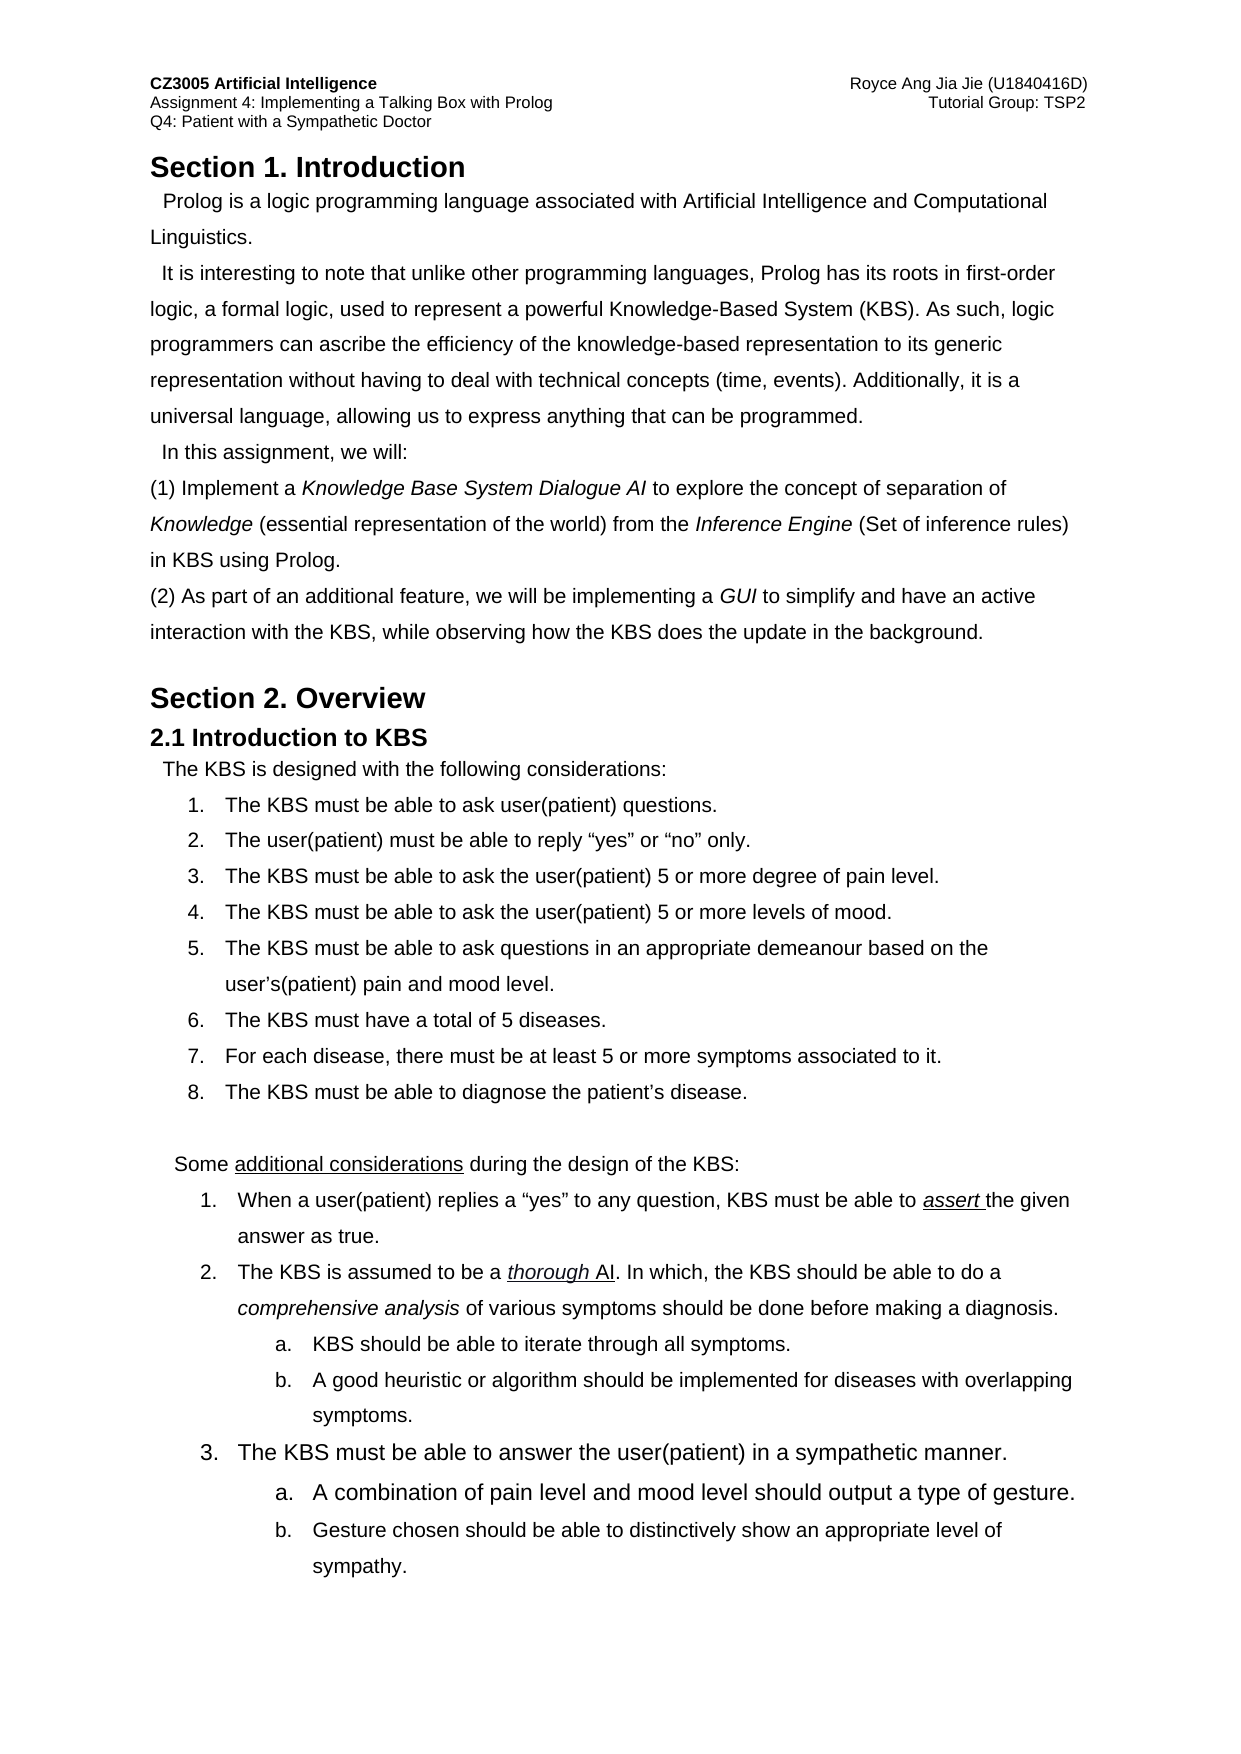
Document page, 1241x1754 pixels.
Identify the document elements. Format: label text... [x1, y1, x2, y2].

text In this assignment, we will: [150, 440, 1090, 464]
list When a user(patient) replies a “yes” to any question, KBS must be able to assert the given answer as true. [200, 1188, 1090, 1248]
list A combination of pain level and mood level should output a type of gesture. [275, 1479, 1090, 1505]
list The KBS is assumed to be a thorough AI. In which, the KBS should be able to do a comprehensive analysis of various symptoms should be done before making a diagnosis. [200, 1259, 1090, 1319]
list KBS should be able to iterate through all symptoms. [275, 1331, 1090, 1355]
text Some additional considerations during the design of the KBS: [150, 1152, 1090, 1176]
list For each disease, there must be at least 5 or more symptoms associated to it. [187, 1044, 1090, 1068]
text The KBS is designed with the following considerations: [150, 756, 1090, 780]
text (1) Implement a Knowledge Base System Dialogue AI to explore the concept of separation of Knowledge (essential representation of the world) from the Inference Engine (Set of inference rules) in KBS using Prolog. [150, 476, 1090, 572]
subtitle 2.1 Introduction to KBS [150, 723, 1090, 752]
list The KBS must be able to ask the user(patient) 5 or more degree of pain level. [187, 864, 1090, 888]
list The KBS must be able to ask the user(patient) 5 or more levels of mood. [187, 900, 1090, 924]
text Prolog is a logic programming language associated with Artificial Intelligence and Computational Linguistics. [150, 188, 1090, 248]
subtitle Section 1. Introduction [150, 150, 1090, 183]
list The KBS must be able to ask user(patient) questions. [187, 792, 1090, 816]
list Gesture chosen should be able to distinctively show an appropriate level of sympathy. [275, 1518, 1090, 1578]
text It is interesting to note that unlike other programming languages, Prolog has its roots in first-order logic, a formal logic, used to represent a powerful Knowledge-Based System (KBS). As such, logic programmers can ascribe the efficiency of the knowledge-based representation to its generic representation without having to deal with technical concepts (time, events). Additionally, it is a universal language, allowing us to express anything that can be programmed. [150, 260, 1090, 428]
subtitle Section 2. Overview [150, 681, 1090, 714]
list A good heuristic or algorithm should be implemented for diseases with overlapping symptoms. [275, 1367, 1090, 1427]
text (2) As part of an additional feature, we will be implementing a GUI to simplify and have an active interaction with the KBS, while observing how the KBS does the update in the background. [150, 584, 1090, 644]
list The KBS must have a total of 5 diseases. [187, 1008, 1090, 1032]
list The user(patient) must be able to reply “yes” or “no” only. [187, 828, 1090, 852]
list The KBS must be able to answer the user(patient) in a sympathetic manner. [200, 1439, 1090, 1466]
list The KBS must be able to ask questions in an appropriate demeanour based on the user’s(patient) pain and mood level. [187, 936, 1090, 996]
list The KBS must be able to diagnose the patient’s disease. [187, 1080, 1090, 1104]
